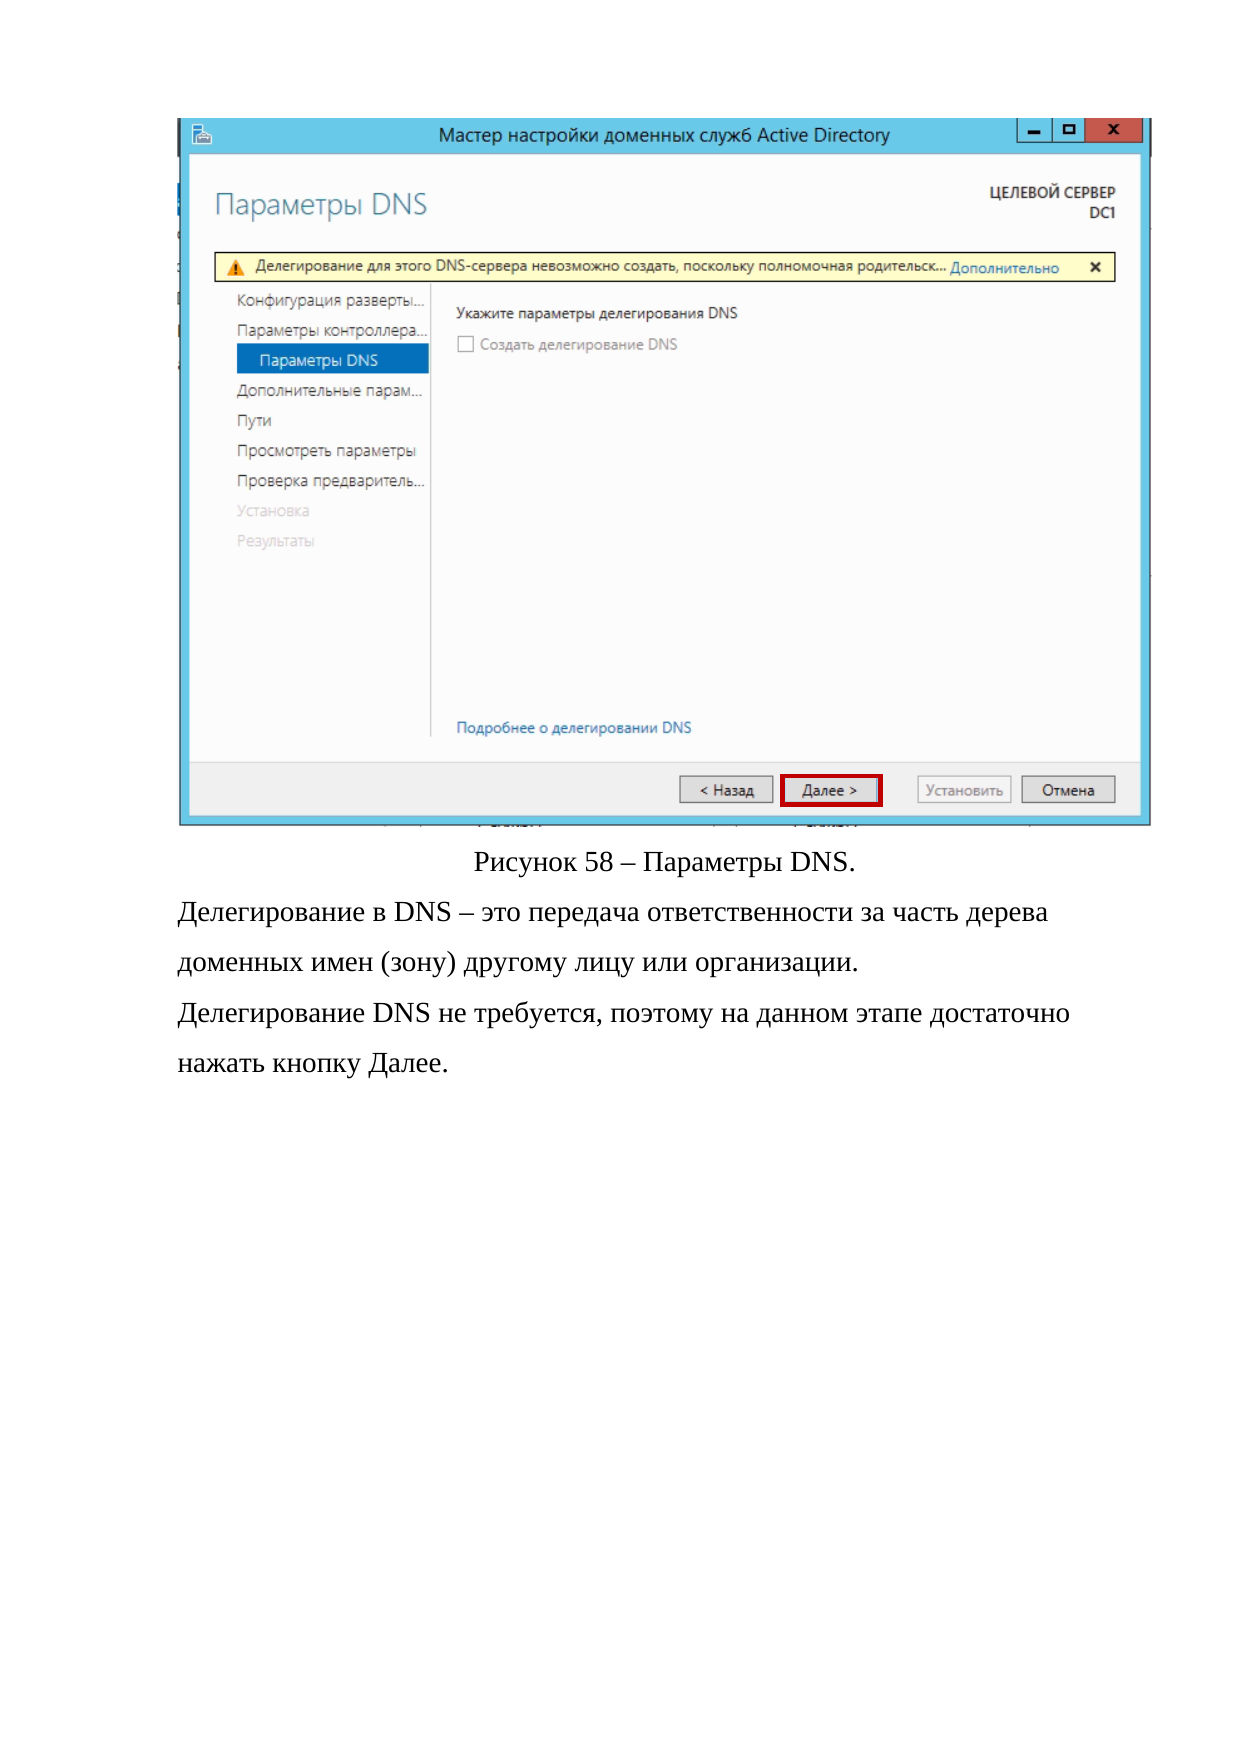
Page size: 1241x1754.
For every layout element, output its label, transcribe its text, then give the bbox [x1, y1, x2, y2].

picture [177, 118, 1152, 827]
text Рисунок 58 – Параметры DNS. [177, 844, 1152, 877]
text Делегирование в DNS – это передача ответственности за часть дерева доменных имен (зону) другому лицу или организации. [177, 894, 1152, 978]
text Делегирование DNS не требуется, поэтому на данном этапе достаточно нажать кнопку Далее. [177, 995, 1152, 1079]
